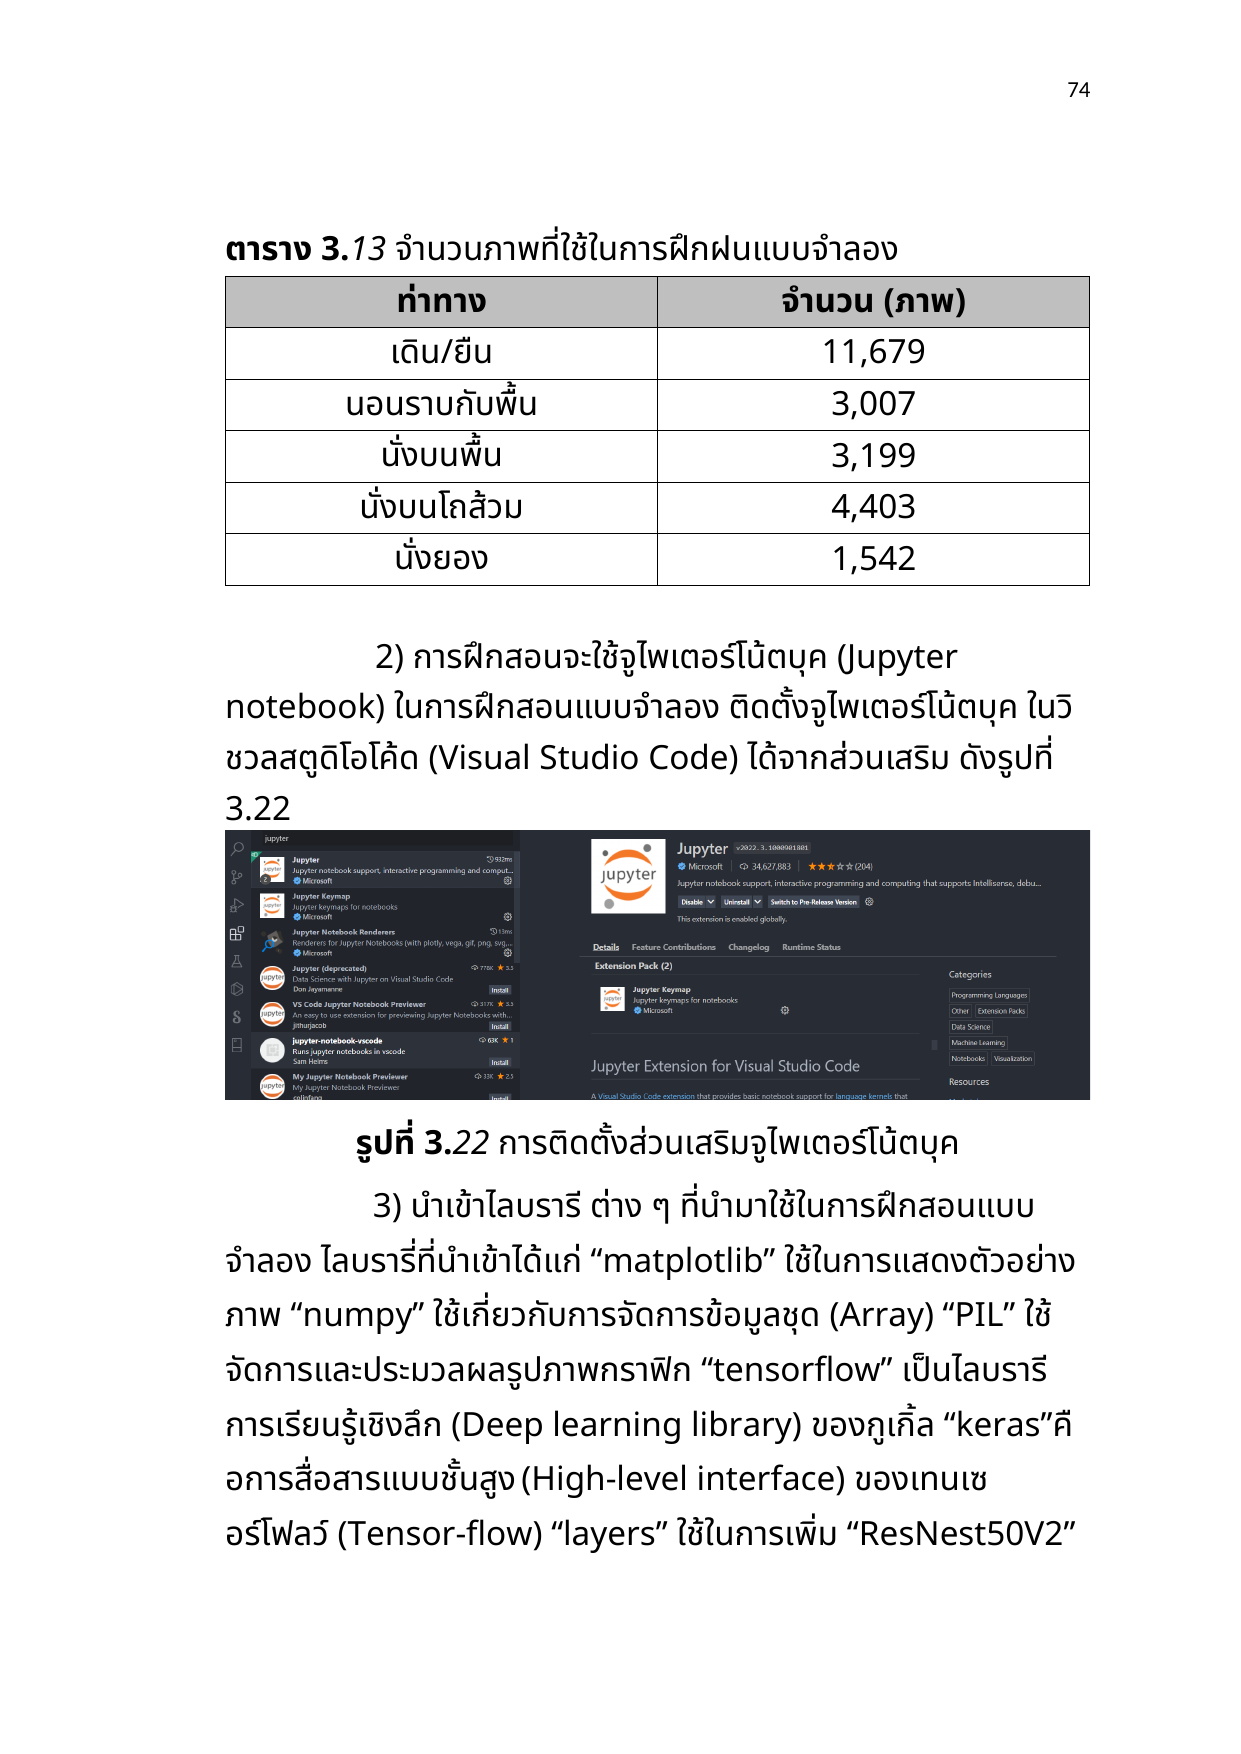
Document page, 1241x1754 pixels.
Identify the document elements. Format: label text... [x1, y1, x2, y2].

table_header ท่าทาง [226, 277, 657, 327]
table_cell เดิน/ยืน [226, 328, 657, 379]
table_cell นั่งยอง [226, 534, 657, 585]
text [225, 1182, 1090, 1560]
table_cell 11,679 [658, 328, 1089, 379]
picture [225, 830, 1091, 1100]
text 2) การฝึกสอนจะใช้จูไพเตอร์โน้ตบุค (Jupyter notebook) ในการฝึกสอนแบบจำลอง ติดตั้งจูไพเตอร์โน้ตบุค ในวิชวลสตูดิโอโค้ด (Visual Studio Code) ได้จากส่วนเสริม ดังรูปที่ 3.22 [225, 633, 1090, 830]
table_cell นอนราบกับพื้น [226, 380, 657, 430]
table_cell 1,542 [658, 534, 1089, 585]
table_cell นั่งบนโถส้วม [226, 483, 657, 533]
table_cell นั่งบนพื้น [226, 431, 657, 482]
table_cell 3,199 [658, 431, 1089, 482]
text รูปที่ 3.22 การติดตั้งส่วนเสริมจูไพเตอร์โน้ตบุค [225, 1119, 1090, 1169]
table_header จำนวน (ภาพ) [658, 277, 1089, 327]
text ตาราง 3.13 จำนวนภาพที่ใช้ในการฝึกฝนแบบจำลอง [225, 225, 1090, 276]
table_cell 3,007 [658, 380, 1089, 430]
table_cell 4,403 [658, 483, 1089, 533]
